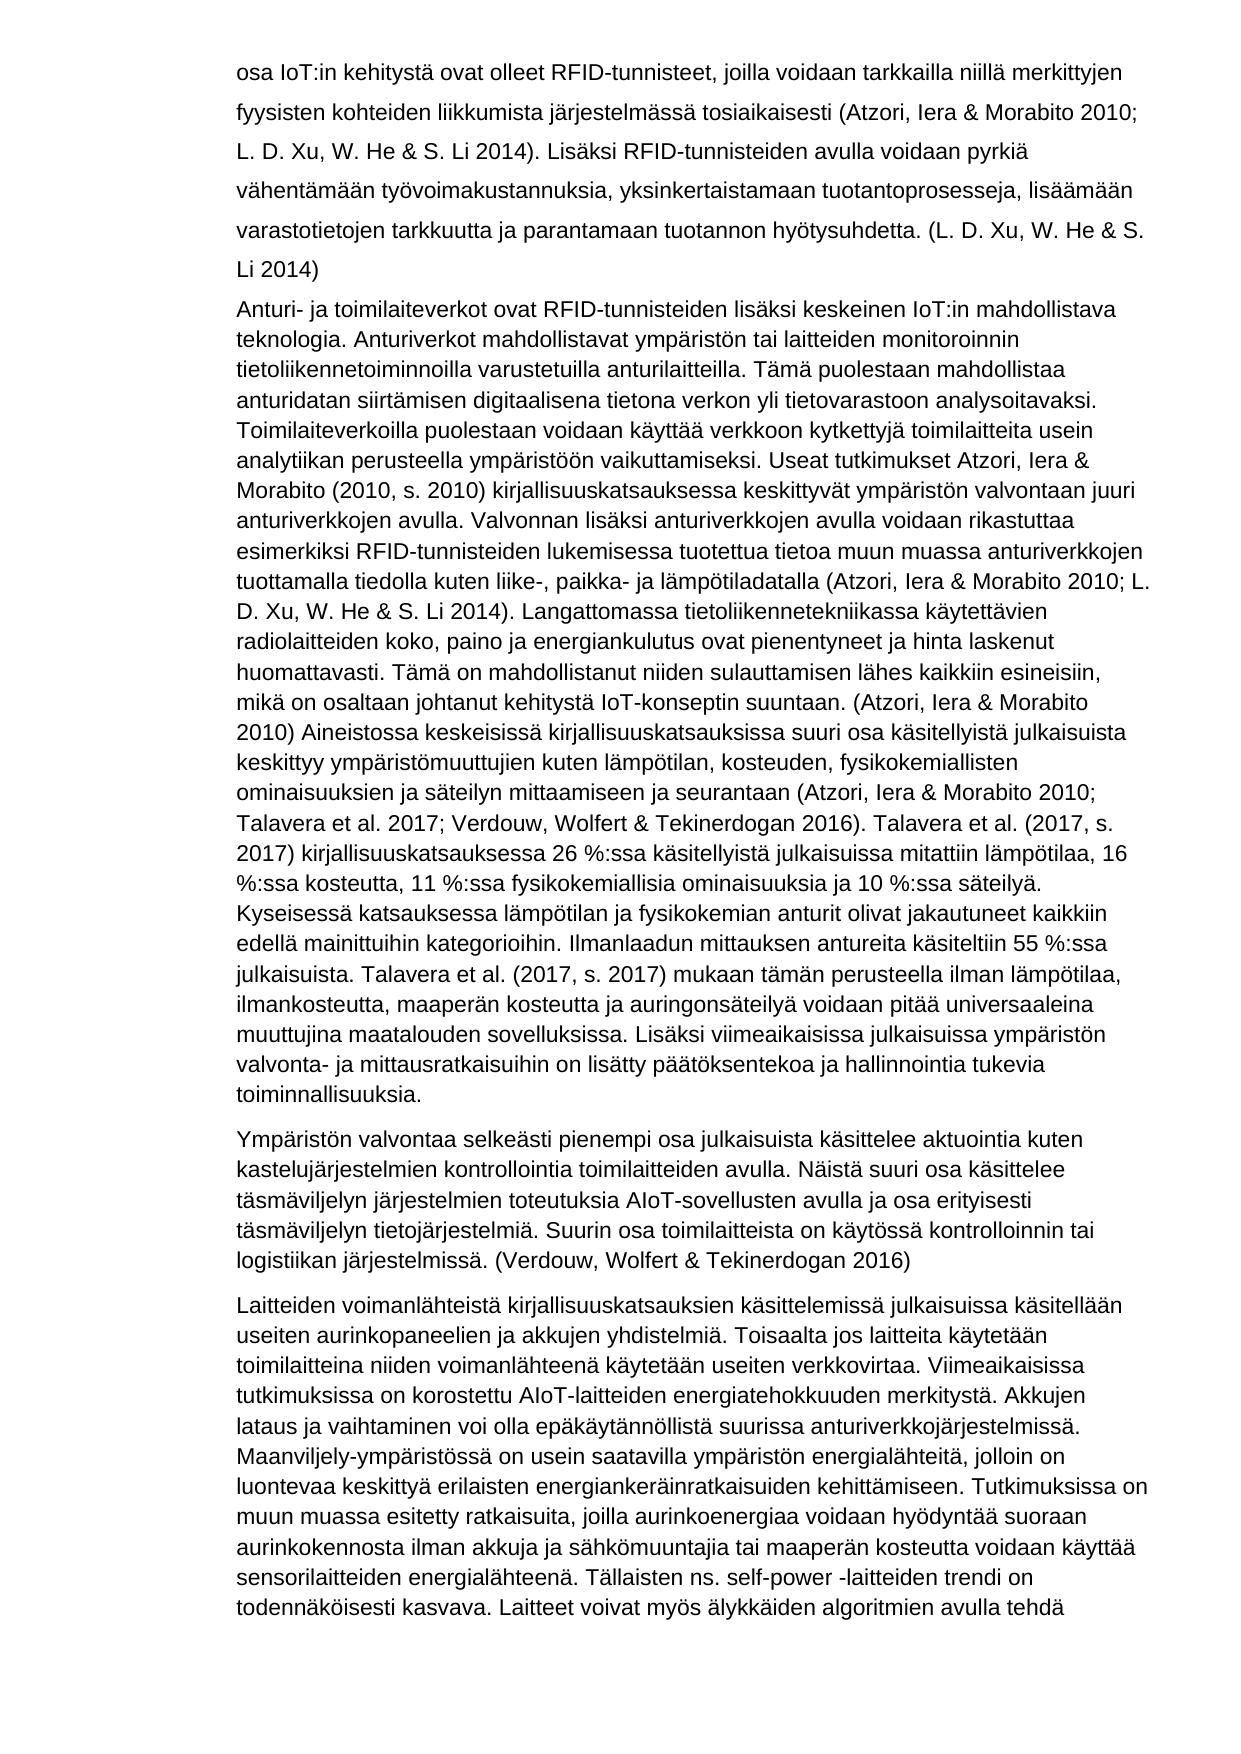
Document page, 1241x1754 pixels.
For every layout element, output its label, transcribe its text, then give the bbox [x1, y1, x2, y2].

text Anturi- ja toimilaiteverkot ovat RFID-tunnisteiden lisäksi keskeinen IoT:in mahdollistava teknologia. Anturiverkot mahdollistavat ympäristön tai laitteiden monitoroinnin tietoliikennetoiminnoilla varustetuilla anturilaitteilla. Tämä puolestaan mahdollistaa anturidatan siirtämisen digitaalisena tietona verkon yli tietovarastoon analysoitavaksi. Toimilaiteverkoilla puolestaan voidaan käyttää verkkoon kytkettyjä toimilaitteita usein analytiikan perusteella ympäristöön vaikuttamiseksi. Useat tutkimukset Atzori, Iera & Morabito (2010, s. 2010) kirjallisuuskatsauksessa keskittyvät ympäristön valvontaan juuri anturiverkkojen avulla. Valvonnan lisäksi anturiverkkojen avulla voidaan rikastuttaa esimerkiksi RFID-tunnisteiden lukemisessa tuotettua tietoa muun muassa anturiverkkojen tuottamalla tiedolla kuten liike-, paikka- ja lämpötiladatalla (Atzori, Iera & Morabito 2010; L. D. Xu, W. He & S. Li 2014). Langattomassa tietoliikennetekniikassa käytettävien radiolaitteiden koko, paino ja energiankulutus ovat pienentyneet ja hinta laskenut huomattavasti. Tämä on mahdollistanut niiden sulauttamisen lähes kaikkiin esineisiin, mikä on osaltaan johtanut kehitystä IoT-konseptin suuntaan. (Atzori, Iera & Morabito 2010) Aineistossa keskeisissä kirjallisuuskatsauksissa suuri osa käsitellyistä julkaisuista keskittyy ympäristömuuttujien kuten lämpötilan, kosteuden, fysikokemiallisten ominaisuuksien ja säteilyn mittaamiseen ja seurantaan (Atzori, Iera & Morabito 2010; Talavera et al. 2017; Verdouw, Wolfert & Tekinerdogan 2016). Talavera et al. (2017, s. 2017) kirjallisuuskatsauksessa 26 %:ssa käsitellyistä julkaisuissa mitattiin lämpötilaa, 16 %:ssa kosteutta, 11 %:ssa fysikokemiallisia ominaisuuksia ja 10 %:ssa säteilyä. Kyseisessä katsauksessa lämpötilan ja fysikokemian anturit olivat jakautuneet kaikkiin edellä mainittuihin kategorioihin. Ilmanlaadun mittauksen antureita käsiteltiin 55 %:ssa julkaisuista. Talavera et al. (2017, s. 2017) mukaan tämän perusteella ilman lämpötilaa, ilmankosteutta, maaperän kosteutta ja auringonsäteilyä voidaan pitää universaaleina muuttujina maatalouden sovelluksissa. Lisäksi viimeaikaisissa julkaisuissa ympäristön valvonta- ja mittausratkaisuihin on lisätty päätöksentekoa ja hallinnointia tukevia toiminnallisuuksia. [236, 296, 1152, 1108]
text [236, 1292, 1152, 1620]
text Ympäristön valvontaa selkeästi pienempi osa julkaisuista käsittelee aktuointia kuten kastelujärjestelmien kontrollointia toimilaitteiden avulla. Näistä suuri osa käsittelee täsmäviljelyn järjestelmien toteutuksia AIoT-sovellusten avulla ja osa erityisesti täsmäviljelyn tietojärjestelmiä. Suurin osa toimilaitteista on käytössä kontrolloinnin tai logistiikan järjestelmissä. (Verdouw, Wolfert & Tekinerdogan 2016) [236, 1126, 1152, 1273]
